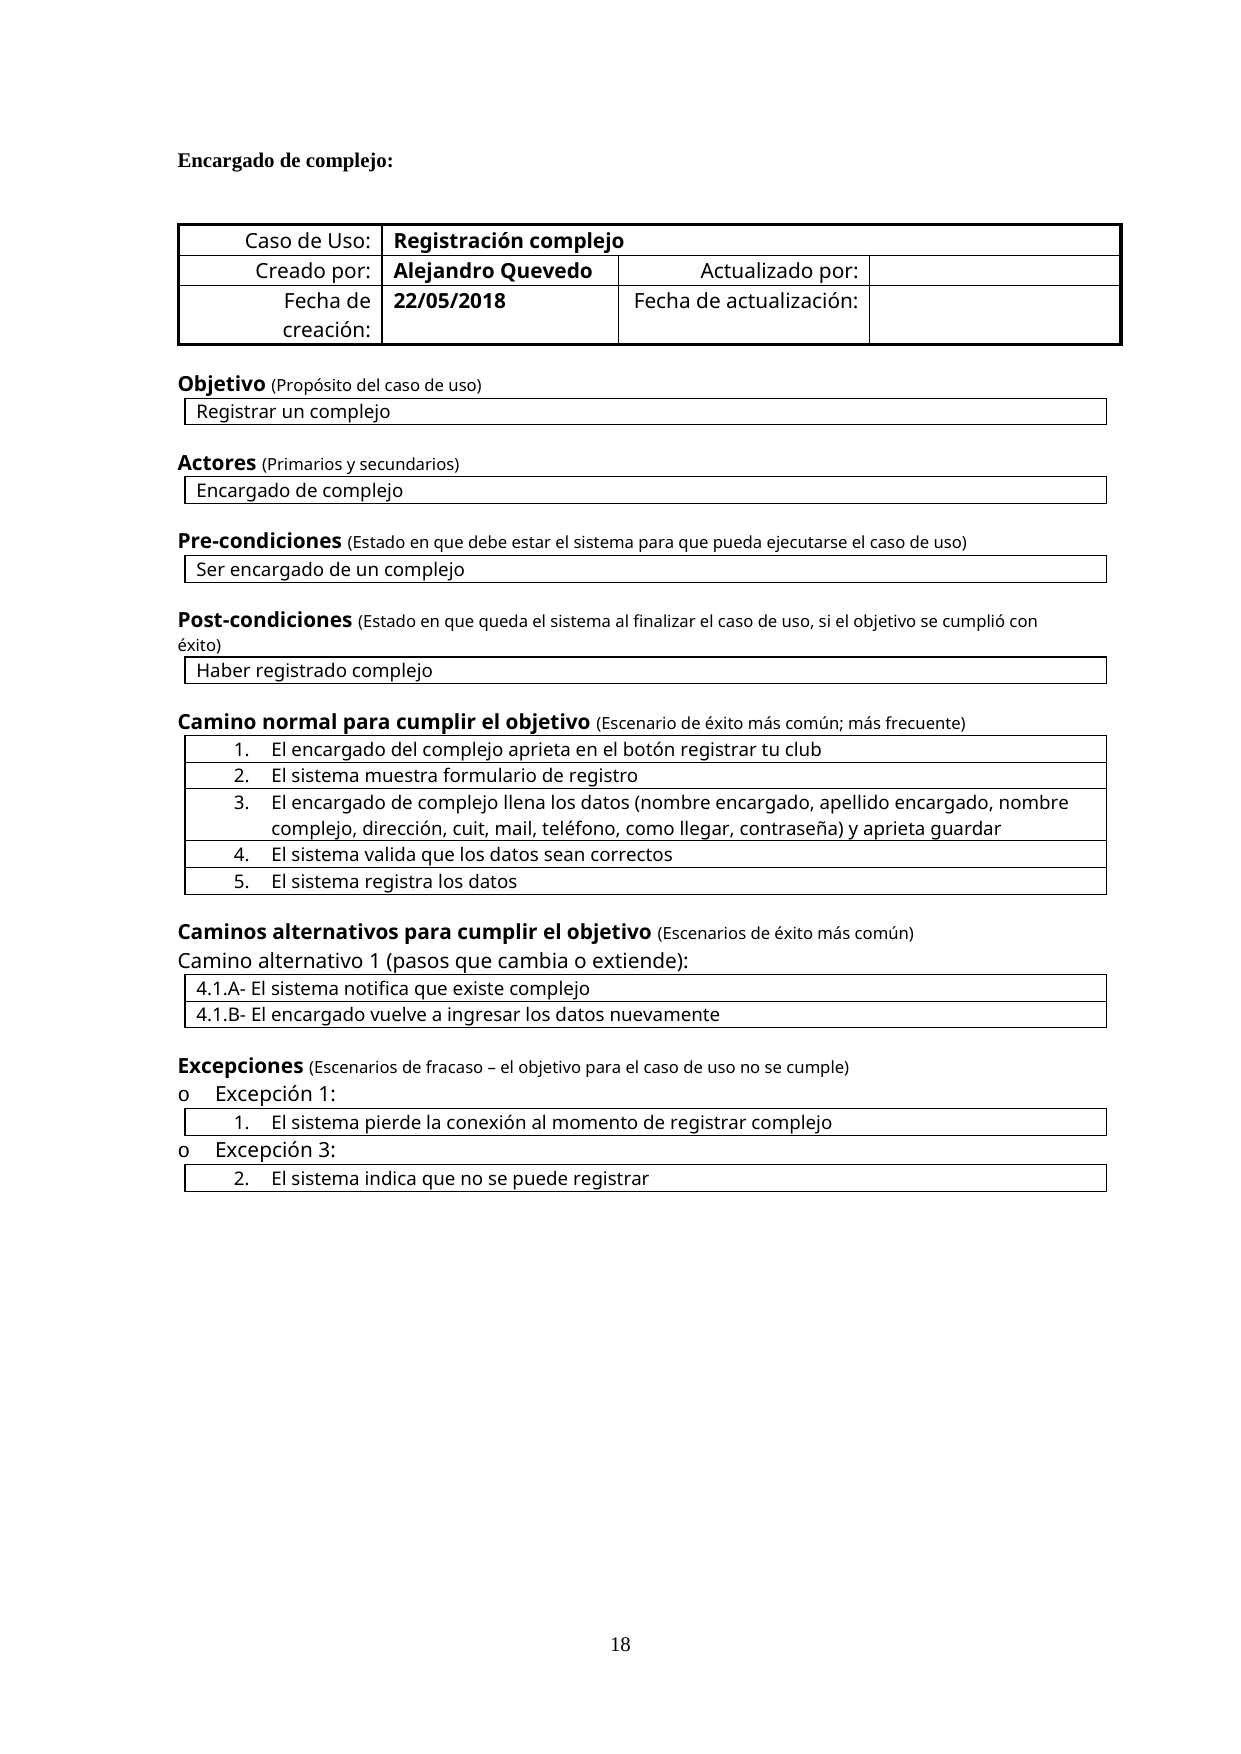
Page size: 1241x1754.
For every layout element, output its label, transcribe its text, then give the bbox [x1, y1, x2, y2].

table_cell El sistema registra los datos [186, 868, 1106, 893]
table_header Caso de Uso: [180, 226, 381, 255]
table_cell El encargado de complejo llena los datos (nombre encargado, apellido encargado, nombre complejo, dirección, cuit, mail, teléfono, como llegar, contraseña) y aprieta guardar [186, 789, 1106, 840]
table_header El sistema pierde la conexión al momento de registrar complejo [186, 1109, 1106, 1134]
list Excepción 3: [177, 1136, 1063, 1164]
table_cell Fecha de actualización: [619, 286, 869, 343]
table_header Ser encargado de un complejo [186, 556, 1106, 582]
text Camino alternativo 1 (pasos que cambia o extiende): [177, 946, 1063, 974]
text Post-condiciones (Estado en que queda el sistema al finalizar el caso de uso, si el objetivo se cumplió con éxito) [177, 605, 1063, 656]
text Caminos alternativos para cumplir el objetivo (Escenarios de éxito más común) [177, 917, 1063, 946]
table_cell El sistema muestra formulario de registro [186, 763, 1106, 788]
table_cell 22/05/2018 [383, 286, 618, 343]
table_cell Alejandro Quevedo [383, 256, 618, 285]
table_header Haber registrado complejo [186, 658, 1106, 683]
table_cell El sistema valida que los datos sean correctos [186, 841, 1106, 867]
table_cell 4.1.B- El encargado vuelve a ingresar los datos nuevamente [186, 1002, 1106, 1027]
text Objetivo (Propósito del caso de uso) [177, 369, 1063, 397]
table_header Registración complejo [383, 226, 1119, 255]
text Actores (Primarios y secundarios) [177, 448, 1063, 476]
table_header Encargado de complejo [186, 477, 1106, 503]
text Camino normal para cumplir el objetivo (Escenario de éxito más común; más frecuente) [177, 707, 1063, 735]
list Excepción 1: [177, 1079, 1063, 1108]
table_header Registrar un complejo [186, 399, 1106, 424]
table_cell [870, 256, 1119, 285]
text Encargado de complejo: [177, 148, 1063, 172]
table_cell [870, 286, 1119, 343]
table_header 4.1.A- El sistema notifica que existe complejo [186, 975, 1106, 1001]
table_cell Actualizado por: [619, 256, 869, 285]
table_header El sistema indica que no se puede registrar [186, 1165, 1106, 1191]
table_cell Creado por: [180, 256, 381, 285]
text Excepciones (Escenarios de fracaso – el objetivo para el caso de uso no se cumple) [177, 1051, 1063, 1079]
table_header El encargado del complejo aprieta en el botón registrar tu club [186, 736, 1106, 762]
text Pre-condiciones (Estado en que debe estar el sistema para que pueda ejecutarse el caso de uso) [177, 527, 1063, 555]
table_cell Fecha de creación: [180, 286, 381, 343]
